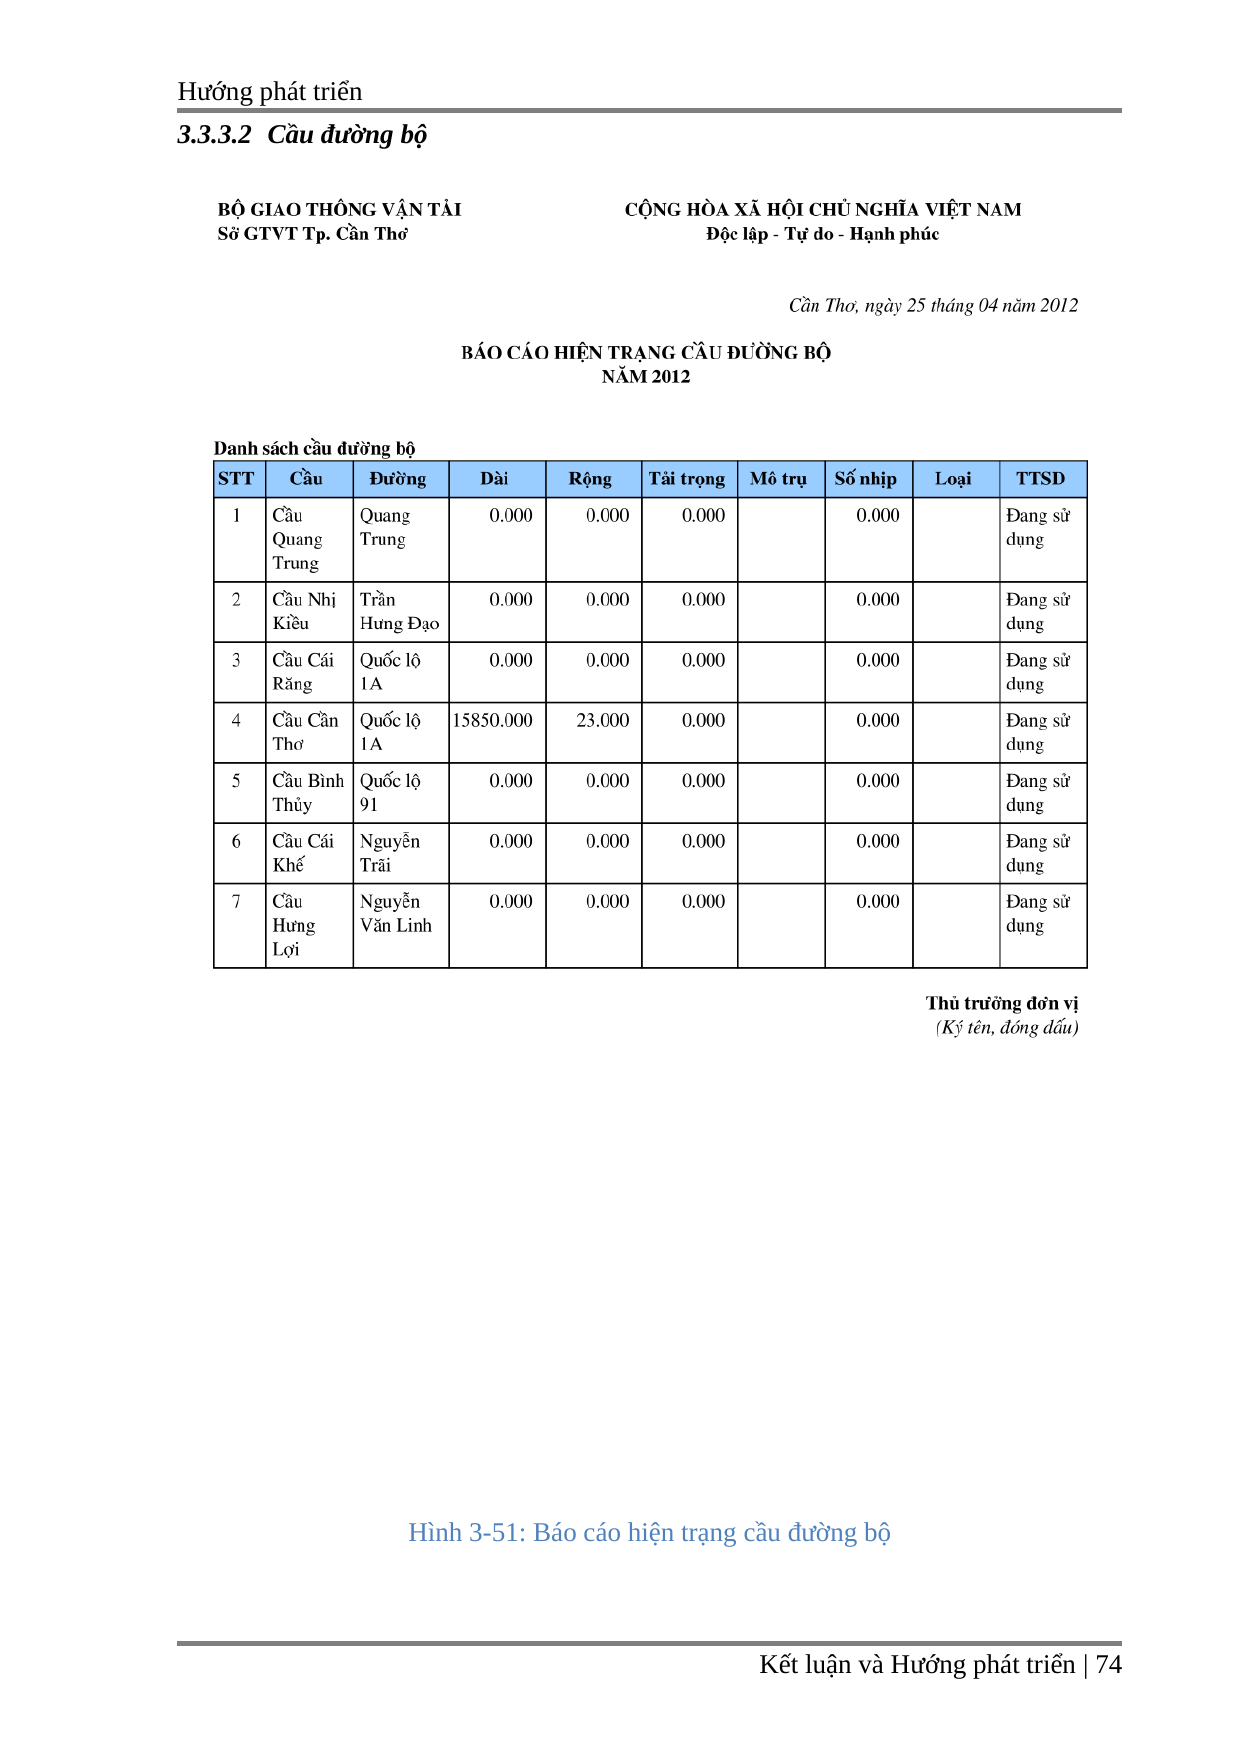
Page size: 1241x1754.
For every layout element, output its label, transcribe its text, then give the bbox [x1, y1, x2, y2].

text Hình 3-12: Báo cáo hiện trạng cầu đường bộ [177, 1516, 1122, 1547]
picture [177, 153, 1123, 1491]
subtitle Cầu đường bộ [177, 118, 1122, 149]
